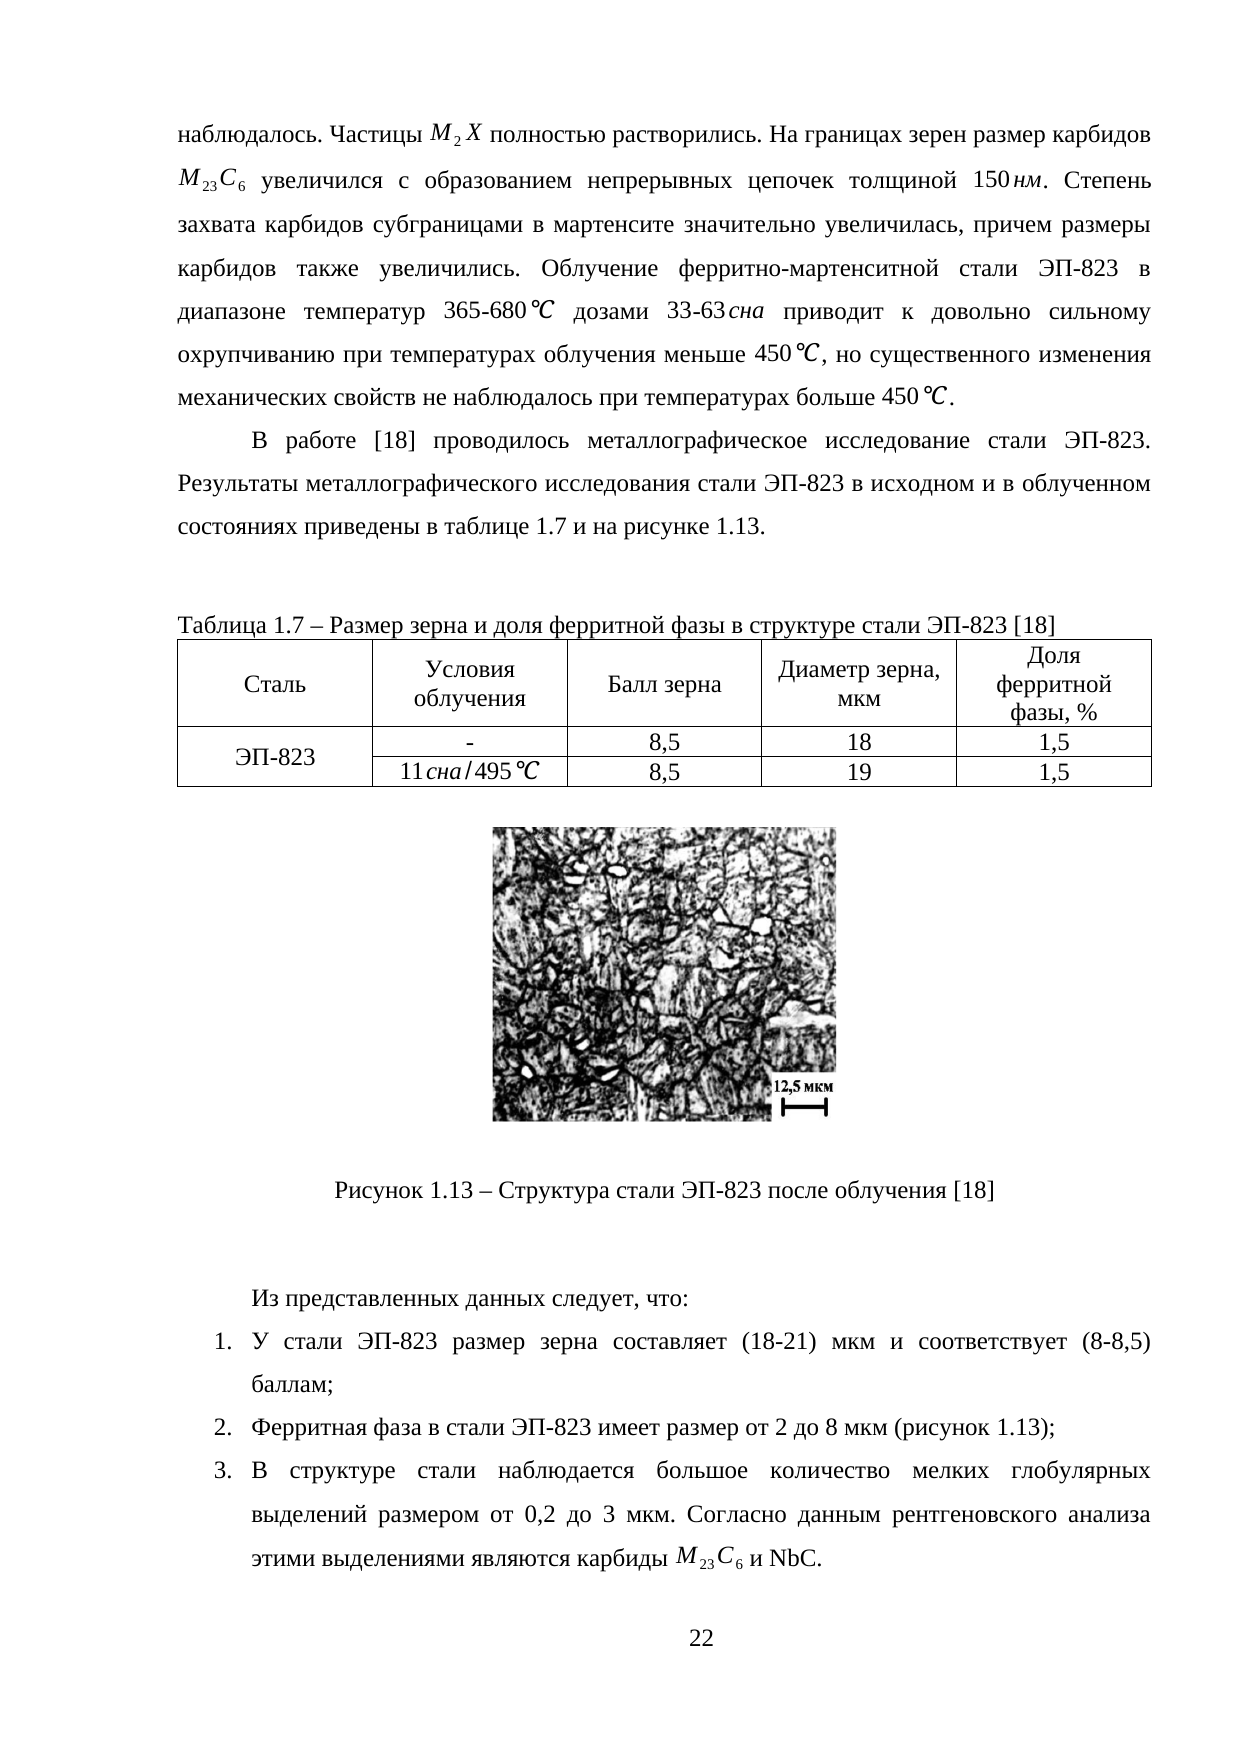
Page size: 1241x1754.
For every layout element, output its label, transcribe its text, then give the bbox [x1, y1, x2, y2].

table_cell ЭП-823 [178, 727, 372, 786]
text В работе [18] проводилось металлографическое исследование стали ЭП-823. Результаты металлографического исследования стали ЭП-823 в исходном и в облученном состояниях приведены в таблице 1.7 и на рисунке 1.13. [177, 425, 1152, 540]
text Из представленных данных следует, что: [177, 1283, 1152, 1312]
table_cell 8,5 [568, 757, 761, 786]
table_header Балл зерна [568, 640, 761, 726]
list В структуре стали наблюдается большое количество мелких глобулярных выделений размером от 0,2 до 3 мкм. Согласно данным рентгеновского анализа этими выделениями являются карбиды и NbC. [213, 1456, 1152, 1573]
table_header Условия облучения [373, 640, 567, 726]
text Таблица 1.7 – Размер зерна и доля ферритной фазы в структуре стали ЭП-823 [18] [177, 610, 1152, 639]
list Ферритная фаза в стали ЭП-823 имеет размер от 2 до 8 мкм (рисунок 1.13); [213, 1412, 1152, 1441]
table_header Диаметр зерна, мкм [762, 640, 956, 726]
table_header Доля ферритной фазы, % [957, 640, 1151, 726]
table_cell 8,5 [568, 727, 761, 756]
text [177, 118, 1152, 411]
list У стали ЭП-823 размер зерна составляет (18-21) мкм и соответствует (8-8,5) баллам; [213, 1326, 1152, 1398]
table_cell 1,5 [957, 757, 1151, 786]
table_header Сталь [178, 640, 372, 726]
table_cell 19 [762, 757, 956, 786]
table_cell 1,5 [957, 727, 1151, 756]
text Рисунок 1.13 – Структура стали ЭП-823 после облучения [18] [177, 1176, 1152, 1204]
table_cell 18 [762, 727, 956, 756]
table_cell [373, 757, 567, 786]
table_cell - [373, 727, 567, 756]
picture [492, 826, 837, 1122]
